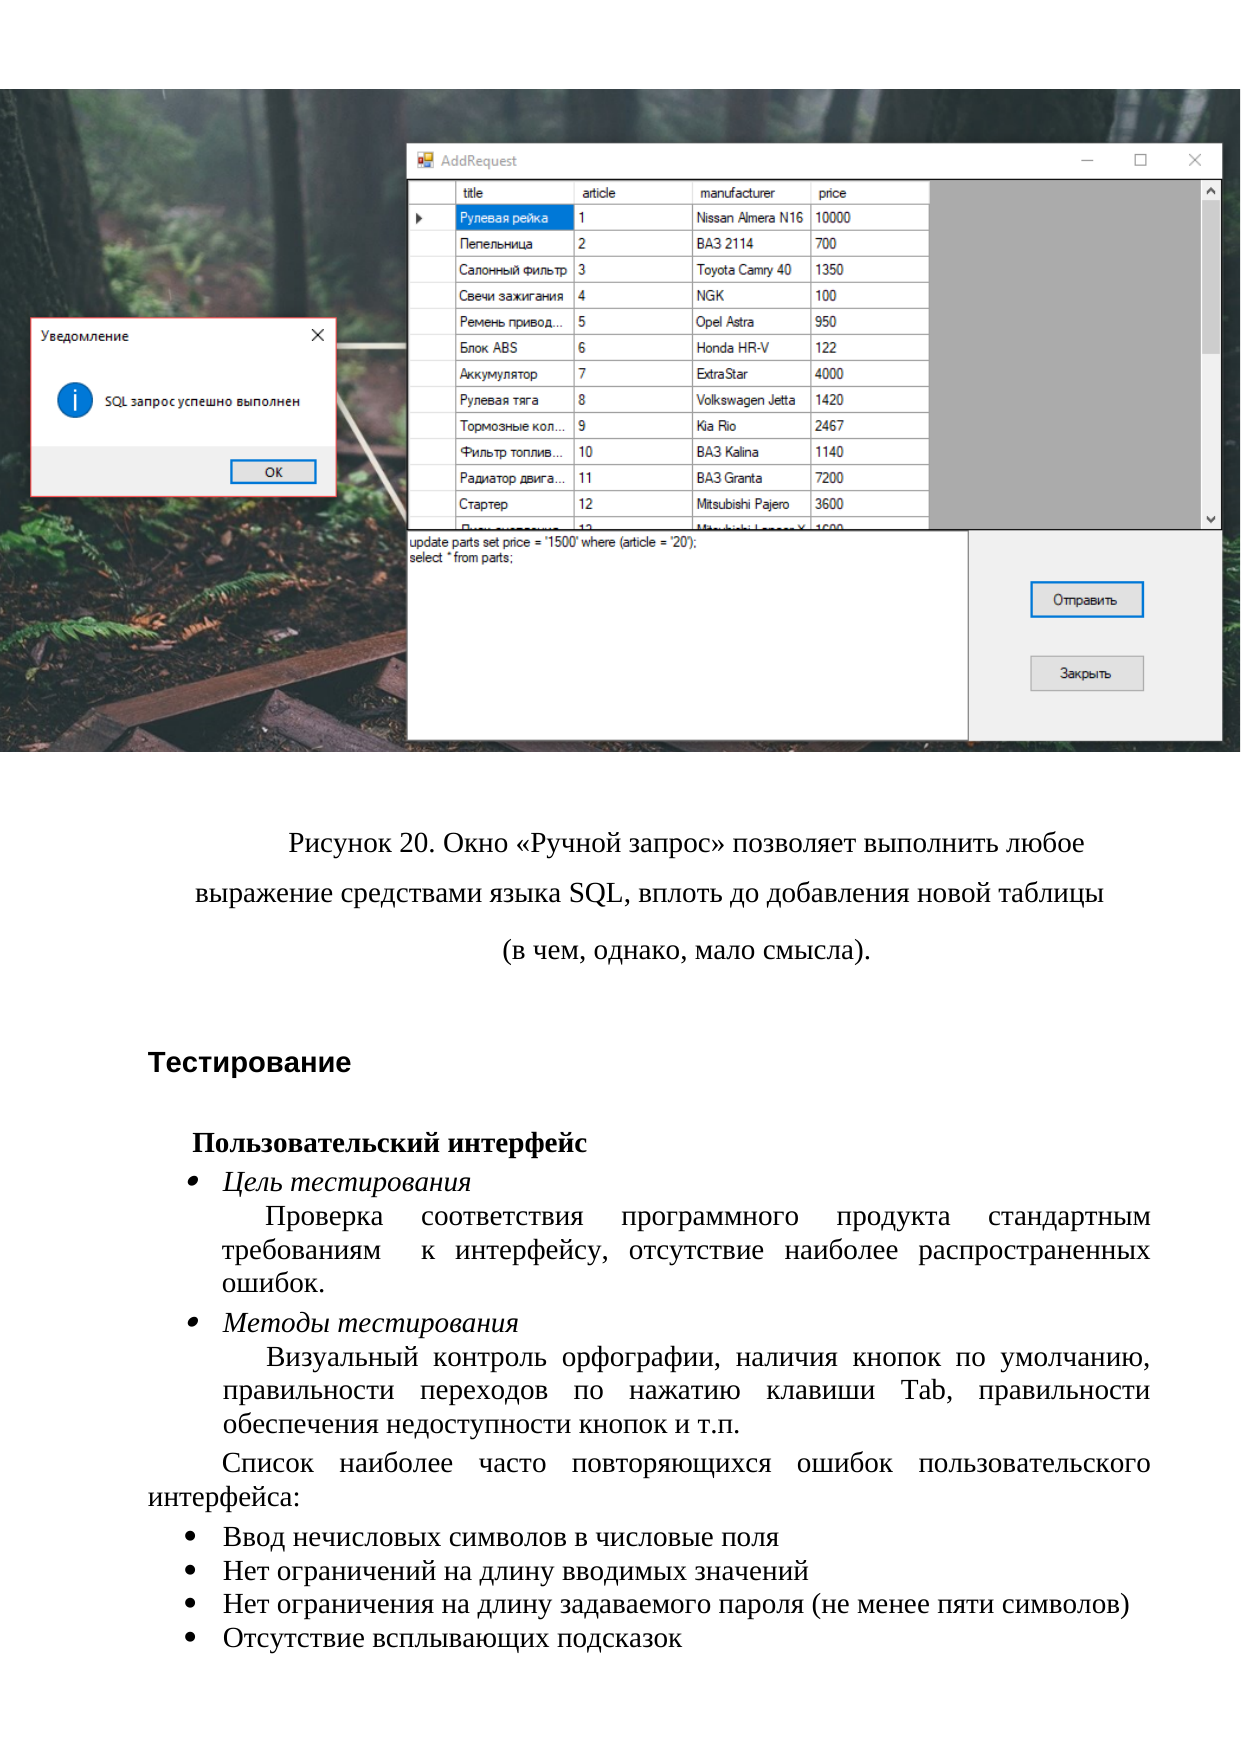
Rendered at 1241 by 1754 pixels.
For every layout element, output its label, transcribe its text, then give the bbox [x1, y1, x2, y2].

list Цель тестирования [185, 1164, 1152, 1198]
text Рисунок 20. Окно «Ручной запрос» позволяет выполнить любое выражение средствами языка SQL, вплоть до добавления новой таблицы [148, 825, 1152, 909]
text Список наиболее часто повторяющихся ошибок пользовательского интерфейса: [148, 1446, 1152, 1513]
text Пользовательский интерфейс [148, 1125, 1152, 1158]
list Отсутствие всплывающих подсказок [185, 1620, 1152, 1653]
list Нет ограничения на длину задаваемого пароля (не менее пяти символов) [185, 1586, 1152, 1620]
list Нет ограничений на длину вводимых значений [185, 1553, 1152, 1586]
text Визуальный контроль орфографии, наличия кнопок по умолчанию, правильности переходов по нажатию клавиши Tab, правильности обеспечения недоступности кнопок и т.п. [223, 1339, 1152, 1439]
text Проверка соответствия программного продукта стандартным требованиям к интерфейсу, отсутствие наиболее распространенных ошибок. [222, 1198, 1152, 1299]
list Методы тестирования [185, 1305, 1152, 1339]
text (в чем, однако, мало смысла). [148, 932, 1152, 966]
picture [0, 89, 1241, 752]
text Тестирование [148, 1045, 1152, 1079]
list Ввод нечисловых символов в числовые поля [185, 1519, 1152, 1553]
